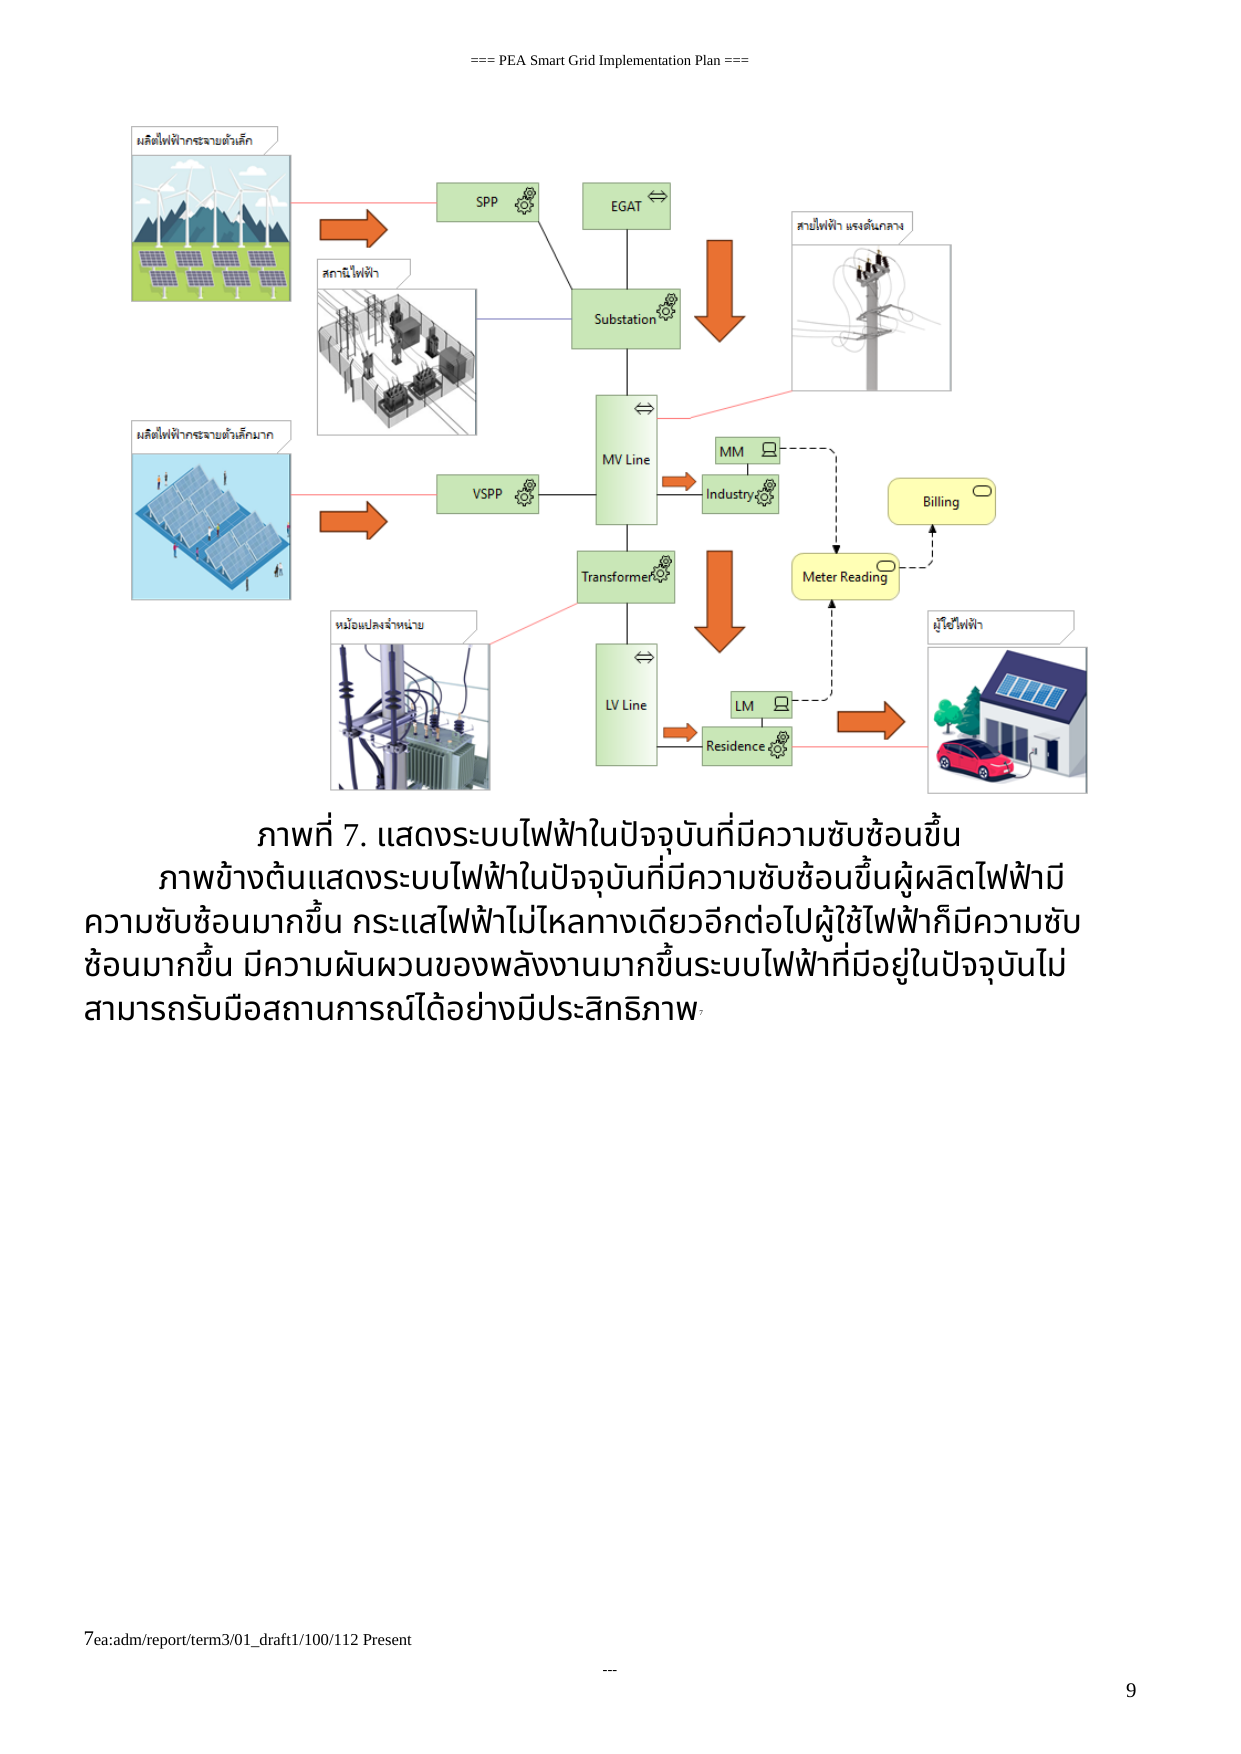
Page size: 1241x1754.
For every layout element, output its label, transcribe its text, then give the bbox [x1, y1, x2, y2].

picture [109, 104, 1110, 816]
text ภาพข้างต้นแสดงระบบไฟฟ้าในปัจจุบันที่มีความซับซ้อนขึ้นผู้ผลิตไฟฟ้ามีความซับซ้อนมากขึ้น กระแสไฟฟ้าไม่ไหลทางเดียวอีกต่อไปผู้ใช้ไฟฟ้าก็มีความซับซ้อนมากขึ้น มีความผันผวนของพลังงานมากขึ้นระบบไฟฟ้าที่มีอยู่ในปัจจุบันไม่สามารถรับมือสถานการณ์ได้อย่างมีประสิทธิภาพ [83, 860, 1136, 1033]
text ภาพที่ 7. แสดงระบบไฟฟ้าในปัจจุบันที่มีความซับซ้อนขึ้น [83, 815, 1136, 860]
